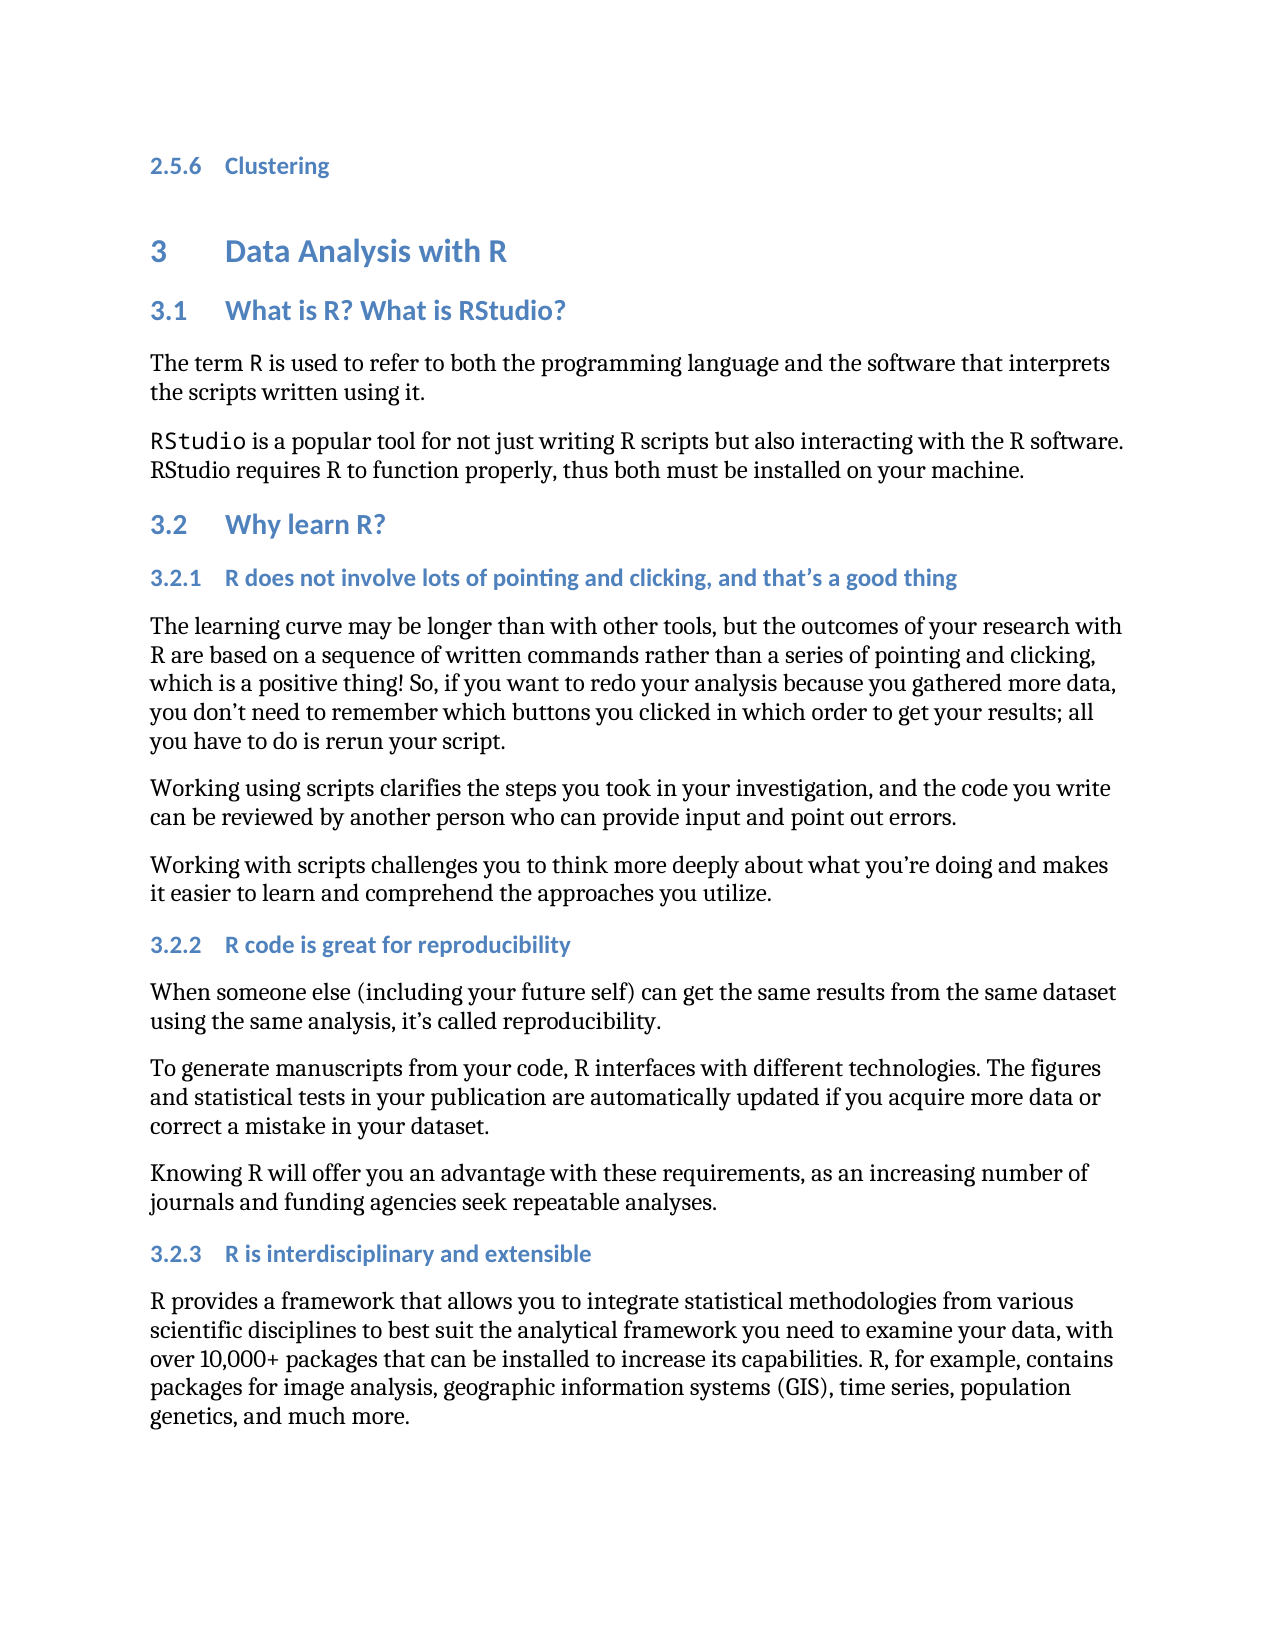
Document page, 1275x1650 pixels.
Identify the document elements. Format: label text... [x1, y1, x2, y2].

text The term R is used to refer to both the programming language and the software that interprets the scripts written using it. [150, 346, 1125, 406]
subtitle 2.5.6 Clustering [150, 150, 1125, 181]
subtitle 3.1 What is R? What is RStudio? [150, 292, 1125, 328]
subtitle 3.2.3 R is interdisciplinary and extensible [150, 1238, 1125, 1268]
text Working with scripts challenges you to think more deeply about what you’re doing and makes it easier to learn and comprehend the approaches you utilize. [150, 851, 1125, 908]
text To generate manuscripts from your code, R interfaces with different technologies. The figures and statistical tests in your publication are automatically updated if you acquire more data or correct a mistake in your dataset. [150, 1054, 1125, 1141]
subtitle 3.2 Why learn R? [150, 506, 1125, 542]
subtitle 3.2.1 R does not involve lots of pointing and clicking, and that’s a good thing [150, 562, 1125, 593]
text Knowing R will offer you an advantage with these requirements, as an increasing number of journals and funding agencies seek repeatable analyses. [150, 1159, 1125, 1217]
text Working using scripts clarifies the steps you took in your investigation, and the code you write can be reviewed by another person who can provide input and point out errors. [150, 774, 1125, 832]
subtitle 3 Data Analysis with R [150, 231, 1125, 271]
text R provides a framework that allows you to integrate statistical methodologies from various scientific disciplines to best suit the analytical framework you need to examine your data, with over 10,000+ packages that can be installed to increase its capabilities. R, for example, contains packages for image analysis, geographic information systems (GIS), time series, population genetics, and much more. [150, 1287, 1125, 1431]
subtitle 3.2.2 R code is great for reproducibility [150, 929, 1125, 959]
text When someone else (including your future self) can get the same results from the same dataset using the same analysis, it’s called reproducibility. [150, 978, 1125, 1036]
text RStudio is a popular tool for not just writing R scripts but also interacting with the R software. RStudio requires R to function properly, thus both must be installed on your machine. [150, 425, 1125, 485]
text The learning curve may be longer than with other tools, but the outcomes of your research with R are based on a sequence of written commands rather than a series of pointing and clicking, which is a positive thing! So, if you want to redo your analysis because you gathered more data, you don’t need to remember which buttons you clicked in which order to get your results; all you have to do is rerun your script. [150, 612, 1125, 756]
